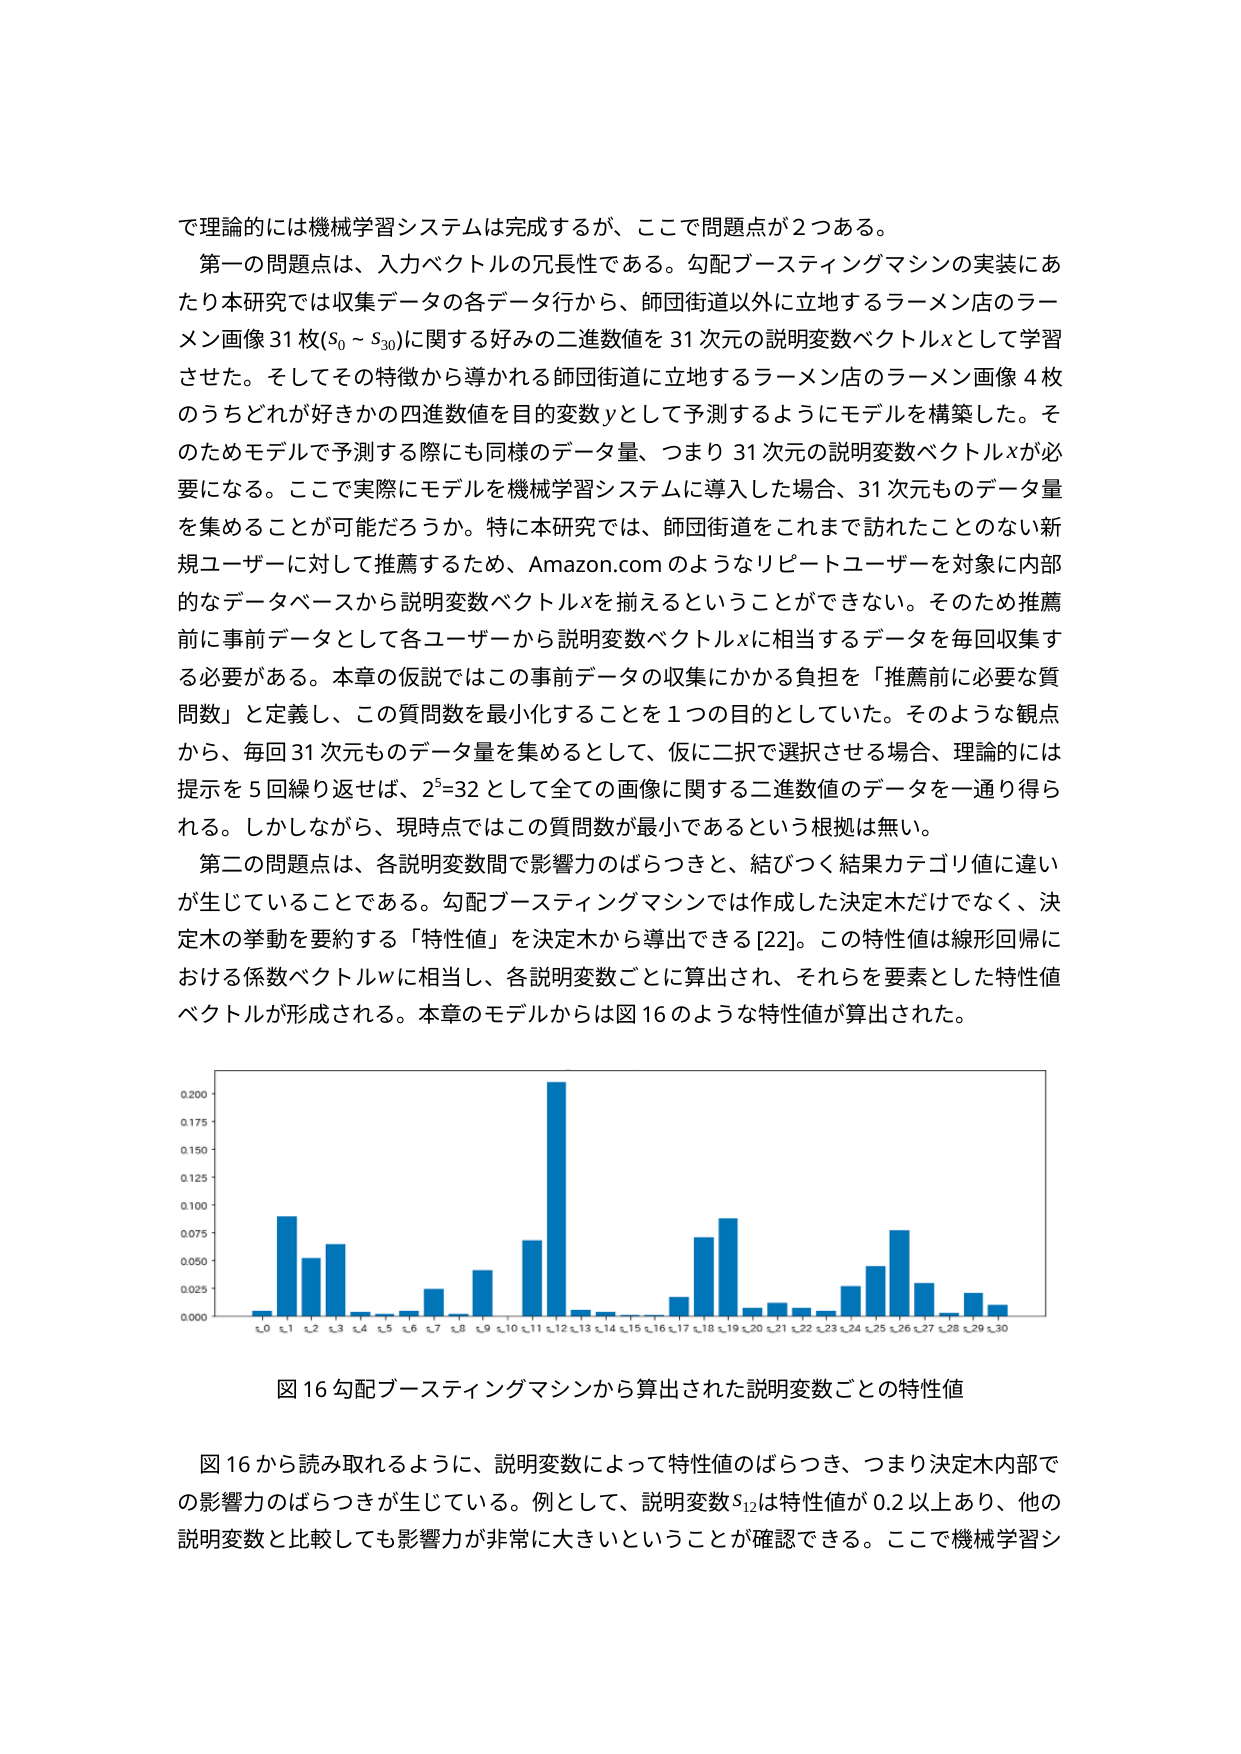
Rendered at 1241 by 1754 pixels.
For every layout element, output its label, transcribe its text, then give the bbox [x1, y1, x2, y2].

text 第一の問題点は、入力ベクトルの冗長性である。勾配ブースティングマシンの実装にあたり本研究では収集データの各データ行から、師団街道以外に立地するラーメン店のラーメン画像31枚( ~ )に関する好みの二進数値を31次元の説明変数ベクトルとして学習させた。そしてその特徴から導かれる師団街道に立地するラーメン店のラーメン画像4枚のうちどれが好きかの四進数値を目的変数として予測するようにモデルを構築した。そのためモデルで予測する際にも同様のデータ量、つまり31次元の説明変数ベクトルが必要になる。ここで実際にモデルを機械学習システムに導入した場合、31次元ものデータ量を集めることが可能だろうか。特に本研究では、師団街道をこれまで訪れたことのない新規ユーザーに対して推薦するため、Amazon.comのようなリピートユーザーを対象に内部的なデータベースから説明変数ベクトルを揃えるということができない。そのため推薦前に事前データとして各ユーザーから説明変数ベクトルに相当するデータを毎回収集する必要がある。本章の仮説ではこの事前データの収集にかかる負担を「推薦前に必要な質問数」と定義し、この質問数を最小化することを１つの目的としていた。そのような観点から、毎回31次元ものデータ量を集めるとして、仮に二択で選択させる場合、理論的には提示を5回繰り返せば、25=32として全ての画像に関する二進数値のデータを一通り得られる。しかしながら、現時点ではこの質問数が最小であるという根拠は無い。 [177, 244, 1063, 844]
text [177, 207, 1063, 244]
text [177, 1444, 1063, 1557]
text 第二の問題点は、各説明変数間で影響力のばらつきと、結びつく結果カテゴリ値に違いが生じていることである。勾配ブースティングマシンでは作成した決定木だけでなく、決定木の挙動を要約する「特性値」を決定木から導出できる[22]。この特性値は線形回帰における係数ベクトルに相当し、各説明変数ごとに算出され、それらを要素とした特性値ベクトルが形成される。本章のモデルからは図16のような特性値が算出された。 [177, 844, 1063, 1032]
text 図16 勾配ブースティングマシンから算出された説明変数ごとの特性値 [177, 1369, 1063, 1407]
picture [177, 1069, 1063, 1343]
